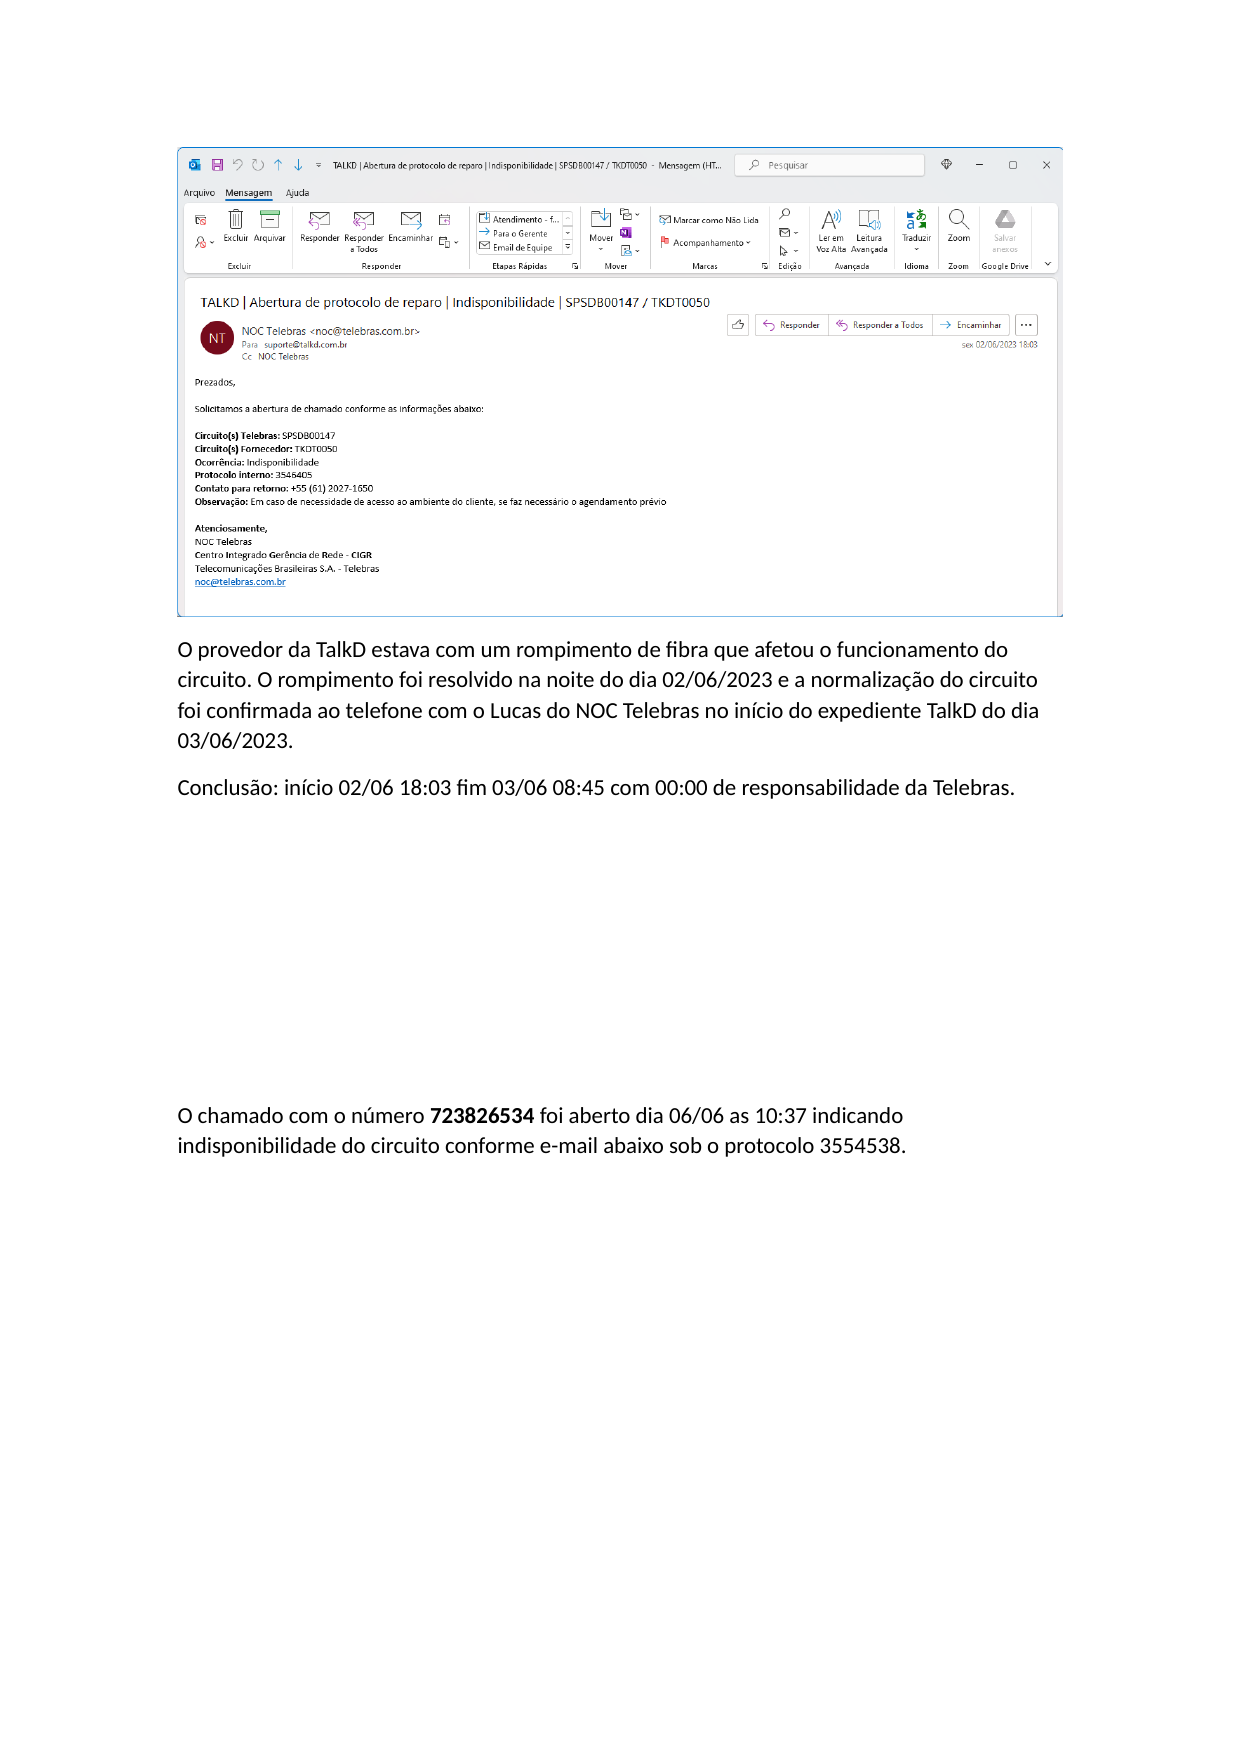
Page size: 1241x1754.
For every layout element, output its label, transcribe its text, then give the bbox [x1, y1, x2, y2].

text O chamado com o número 723826534 foi aberto dia 06/06 as 10:37 indicando indisponibilidade do circuito conforme e-mail abaixo sob o protocolo 3554538. [177, 1101, 1063, 1159]
text O provedor da TalkD estava com um rompimento de fibra que afetou o funcionamento do circuito. O rompimento foi resolvido na noite do dia 02/06/2023 e a normalização do circuito foi confirmada ao telefone com o Lucas do NOC Telebras no início do expediente TalkD do dia 03/06/2023. [177, 635, 1063, 754]
text Conclusão: início 02/06 18:03 fim 03/06 08:45 com 00:00 de responsabilidade da Telebras. [177, 773, 1063, 801]
picture [177, 147, 1063, 617]
